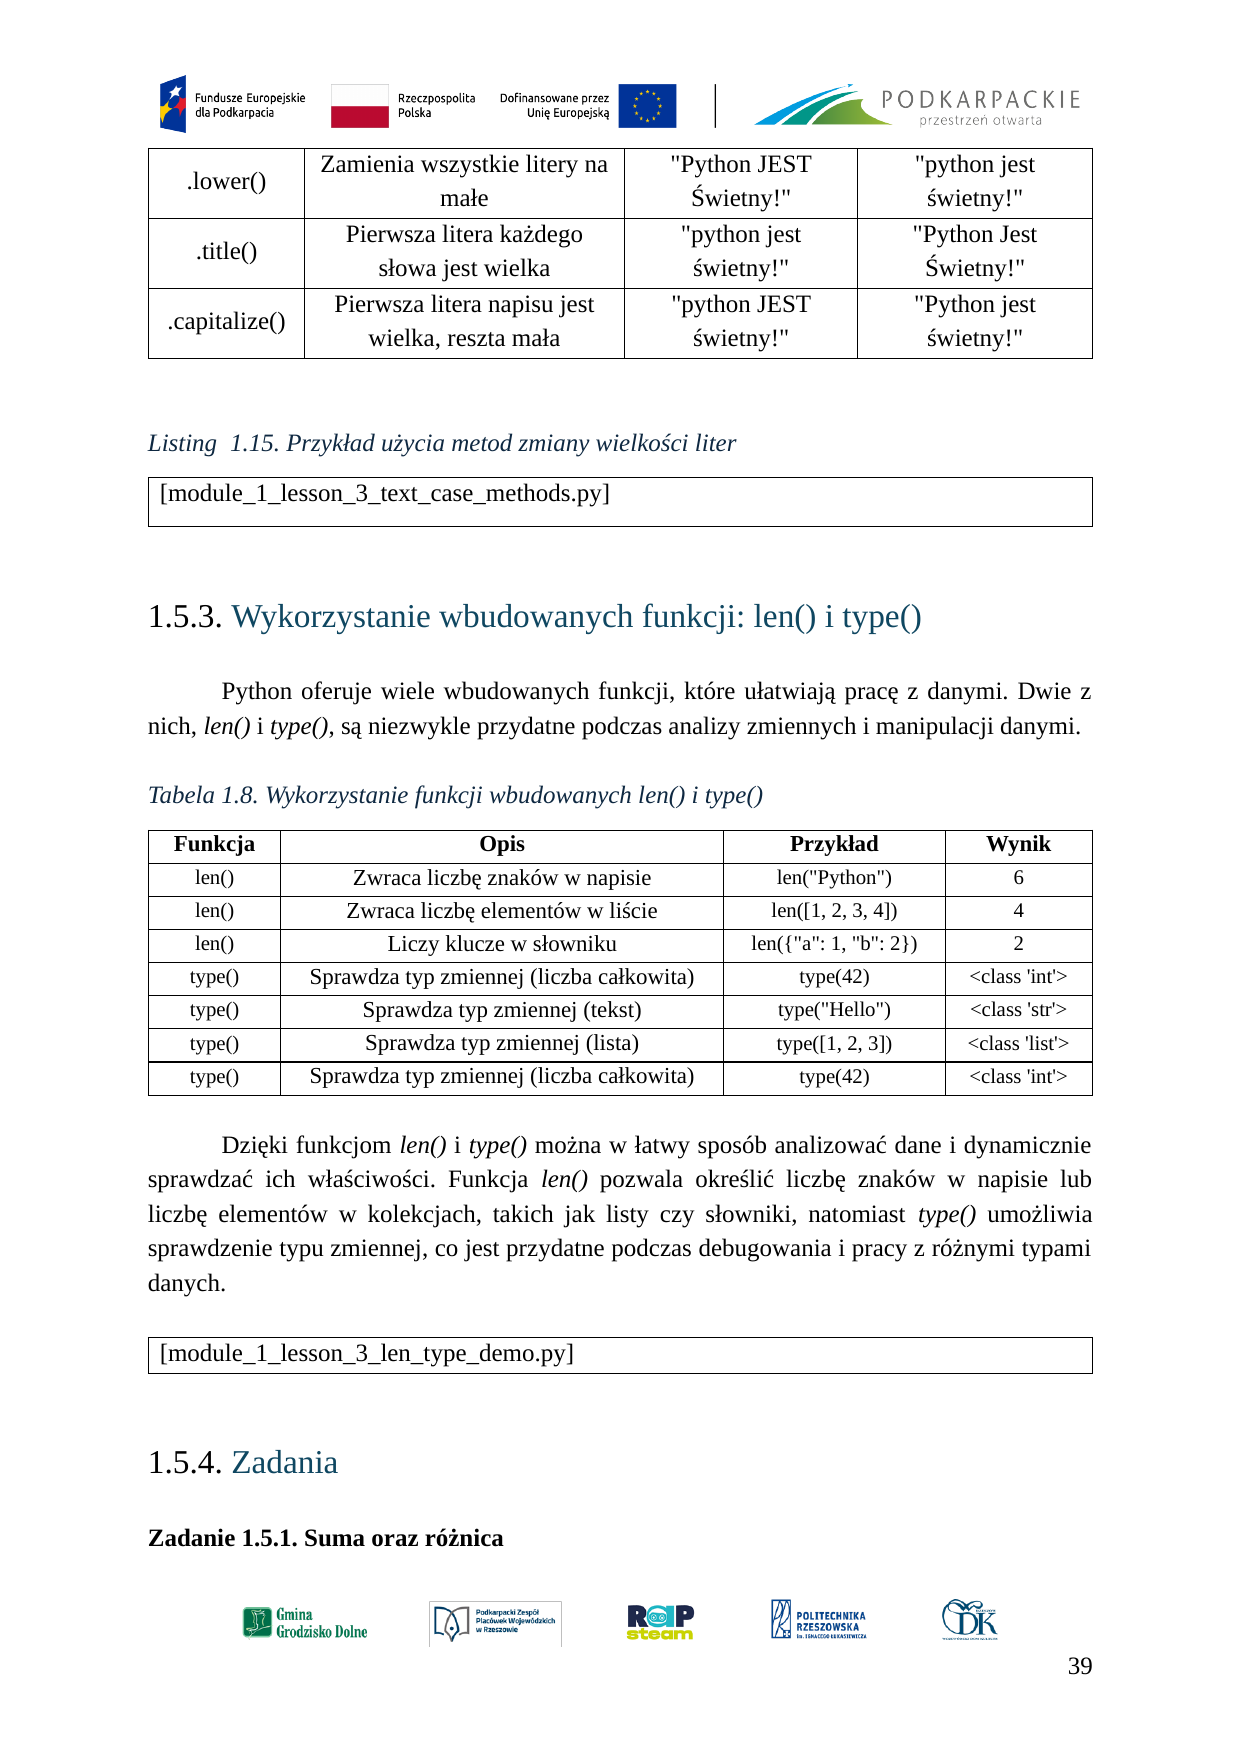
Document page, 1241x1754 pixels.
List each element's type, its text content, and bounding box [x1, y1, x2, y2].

table_cell <class 'list'> [946, 1029, 1092, 1061]
text Listing 1.15. Przykład użycia metod zmiany wielkości liter [148, 428, 1092, 456]
table_cell 6 [946, 864, 1092, 896]
text Zadanie 1.5.1. Suma oraz różnica [148, 1523, 1092, 1552]
table_cell type(42) [724, 1063, 945, 1094]
table_cell type() [149, 1029, 280, 1061]
table_header Przykład [724, 831, 945, 863]
table_cell "python jest świetny!" [625, 219, 857, 288]
picture [242, 1585, 998, 1652]
table_cell len() [149, 864, 280, 896]
table_cell len() [149, 930, 280, 962]
subtitle Wykorzystanie wbudowanych funkcji: len() i type() [148, 596, 1092, 634]
table_cell .capitalize() [149, 289, 304, 358]
table_cell len([1, 2, 3, 4]) [724, 897, 945, 929]
table_cell Sprawdza typ zmiennej (tekst) [281, 996, 723, 1028]
table_cell "Python JEST Świetny!" [625, 149, 857, 218]
table_cell 2 [946, 930, 1092, 962]
table_header Wynik [946, 831, 1092, 863]
table_cell 4 [946, 897, 1092, 929]
table_cell type() [149, 963, 280, 995]
table_cell len({"a": 1, "b": 2}) [724, 930, 945, 962]
table_cell <class 'str'> [946, 996, 1092, 1028]
table_header [module_1_lesson_3_text_case_methods.py] [149, 478, 1092, 526]
table_cell Pierwsza litera napisu jest wielka, reszta mała [305, 289, 624, 358]
table_cell Sprawdza typ zmiennej (liczba całkowita) [281, 963, 723, 995]
table_cell <class 'int'> [946, 963, 1092, 995]
table_cell type() [149, 1063, 280, 1094]
table_cell len() [149, 897, 280, 929]
table_cell "python jest świetny!" [858, 149, 1092, 218]
picture [147, 60, 1093, 148]
table_cell Sprawdza typ zmiennej (liczba całkowita) [281, 1063, 723, 1094]
table_cell type("Hello") [724, 996, 945, 1028]
table_cell Liczy klucze w słowniku [281, 930, 723, 962]
table_cell "python JEST świetny!" [625, 289, 857, 358]
text Dzięki funkcjom len() i type() można w łatwy sposób analizować dane i dynamicznie sprawdzać ich właściwości. Funkcja len() pozwala określić liczbę znaków w napisie lub liczbę elementów w kolekcjach, takich jak listy czy słowniki, natomiast type() umożliwia sprawdzenie typu zmiennej, co jest przydatne podczas debugowania i pracy z różnymi typami danych. [148, 1130, 1092, 1297]
table_cell "Python Jest Świetny!" [858, 219, 1092, 288]
table_cell len("Python") [724, 864, 945, 896]
table_cell Sprawdza typ zmiennej (lista) [281, 1029, 723, 1061]
table_cell Pierwsza litera każdego słowa jest wielka [305, 219, 624, 288]
table_cell type(42) [724, 963, 945, 995]
subtitle Zadania [148, 1442, 1092, 1481]
table_cell Zwraca liczbę znaków w napisie [281, 864, 723, 896]
text Tabela 1.8. Wykorzystanie funkcji wbudowanych len() i type() [148, 780, 1092, 809]
table_cell Zwraca liczbę elementów w liście [281, 897, 723, 929]
table_cell Zamienia wszystkie litery na małe [305, 149, 624, 218]
table_cell type([1, 2, 3]) [724, 1029, 945, 1061]
table_header Opis [281, 831, 723, 863]
table_header [module_1_lesson_3_len_type_demo.py] [149, 1338, 1092, 1372]
table_cell type() [149, 996, 280, 1028]
table_cell <class 'int'> [946, 1063, 1092, 1094]
table_cell .title() [149, 219, 304, 288]
text Python oferuje wiele wbudowanych funkcji, które ułatwiają pracę z danymi. Dwie z nich, len() i type(), są niezwykle przydatne podczas analizy zmiennych i manipulacji danymi. [148, 676, 1092, 740]
table_header Funkcja [149, 831, 280, 863]
table_cell .lower() [149, 149, 304, 218]
table_cell "Python jest świetny!" [858, 289, 1092, 358]
